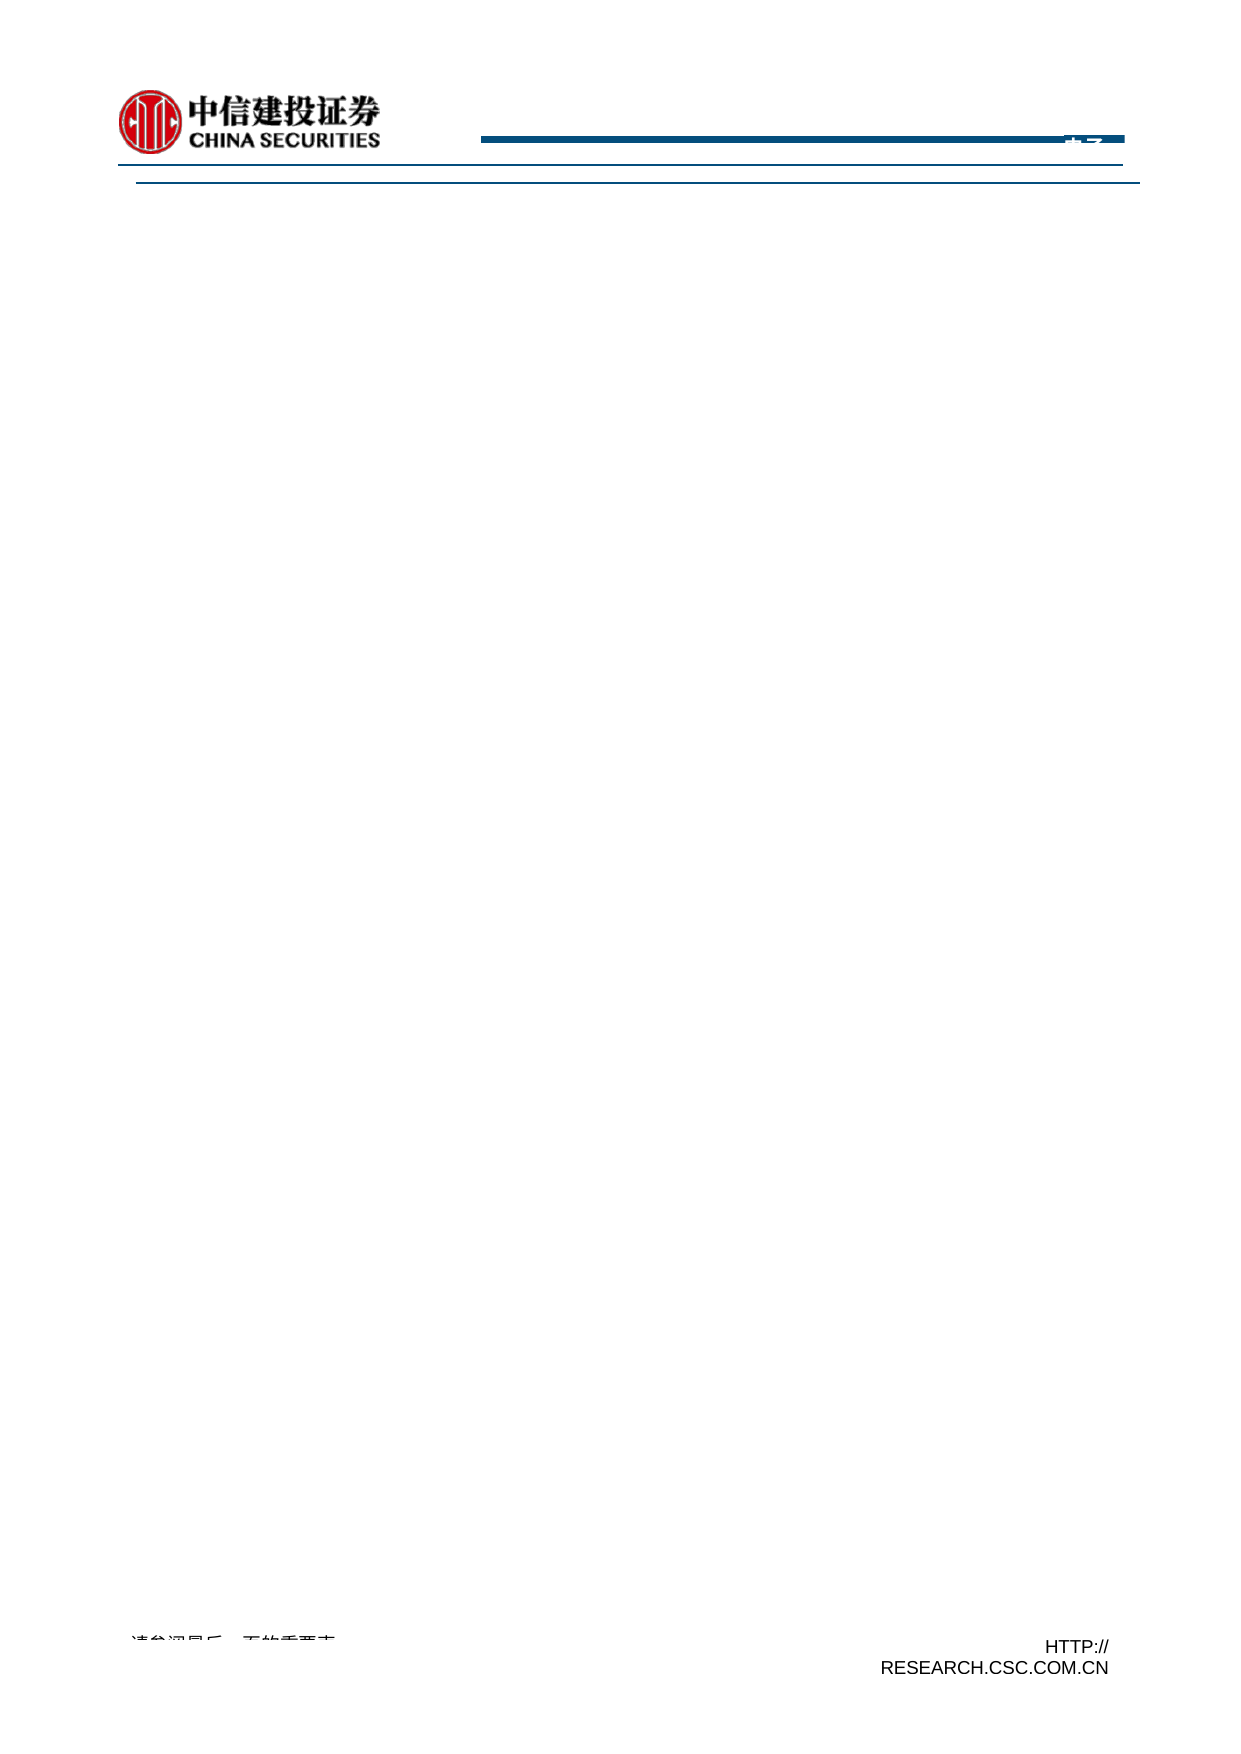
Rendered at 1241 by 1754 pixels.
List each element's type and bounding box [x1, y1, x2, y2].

picture [118, 88, 381, 156]
